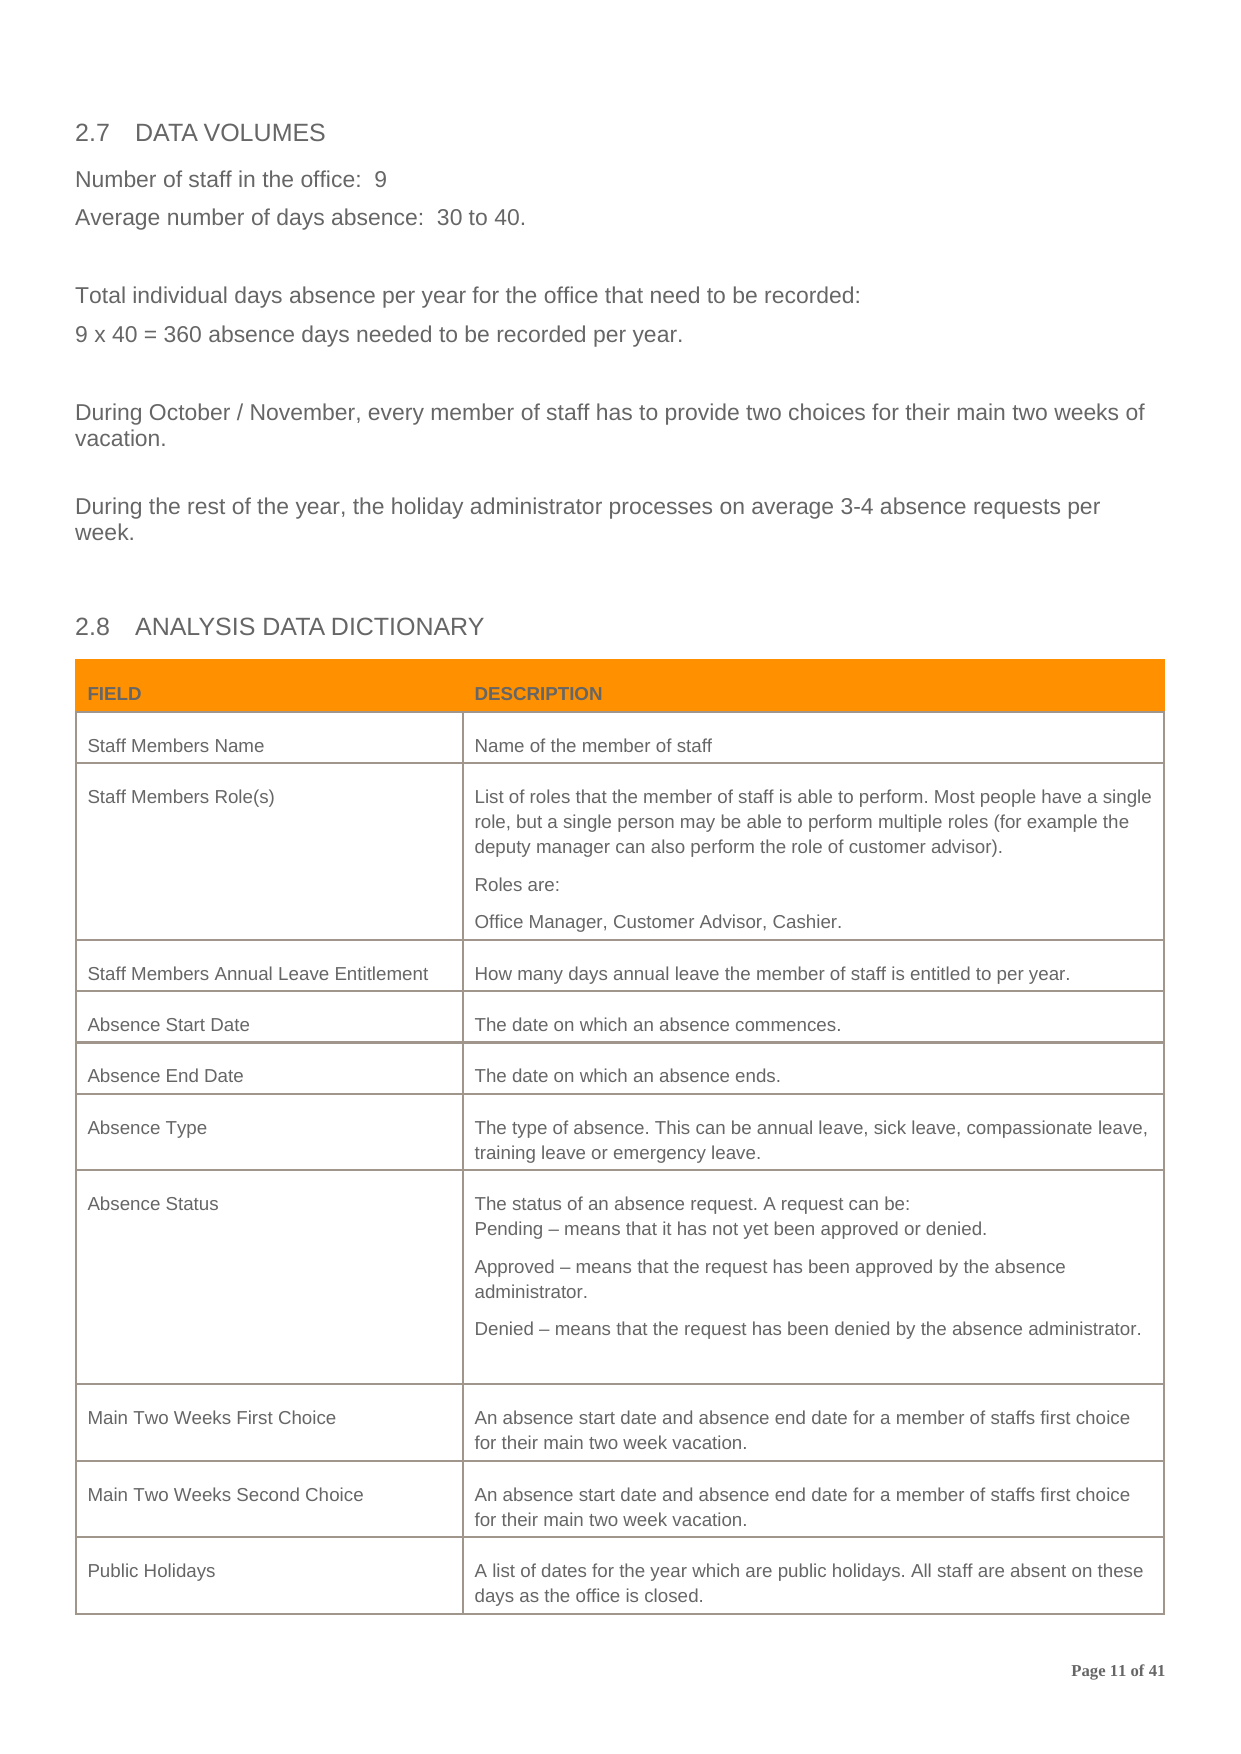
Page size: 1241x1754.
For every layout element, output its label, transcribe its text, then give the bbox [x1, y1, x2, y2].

table_cell List of roles that the member of staff is able to perform. Most people have a single role, but a single person may be able to perform multiple roles (for example the deputy manager can also perform the role of customer advisor). Roles are: Office Manager, Customer Advisor, Cashier. [464, 764, 1163, 938]
table_cell Absence Type [77, 1095, 462, 1169]
subtitle analysis data dictionary [75, 612, 1165, 640]
table_cell The date on which an absence commences. [464, 992, 1163, 1041]
table_cell Main Two Weeks First Choice [77, 1385, 462, 1460]
text Number of staff in the office: 9 [75, 166, 1165, 192]
table_cell Staff Members Name [77, 713, 462, 762]
table_cell The type of absence. This can be annual leave, sick leave, compassionate leave, training leave or emergency leave. [464, 1095, 1163, 1169]
table_cell Absence Start Date [77, 992, 462, 1041]
text Total individual days absence per year for the office that need to be recorded: [75, 282, 1165, 308]
table_cell How many days annual leave the member of staff is entitled to per year. [464, 941, 1163, 990]
table_cell The date on which an absence ends. [464, 1044, 1163, 1093]
table_cell An absence start date and absence end date for a member of staffs first choice for their main two week vacation. [464, 1462, 1163, 1536]
table_header Field [77, 661, 462, 711]
table_cell Absence End Date [77, 1044, 462, 1093]
table_cell Public Holidays [77, 1538, 462, 1613]
table_cell Main Two Weeks Second Choice [77, 1462, 462, 1536]
text During October / November, every member of staff has to provide two choices for their main two weeks of vacation. [75, 399, 1165, 480]
table_cell An absence start date and absence end date for a member of staffs first choice for their main two week vacation. [464, 1385, 1163, 1460]
table_cell The status of an absence request. A request can be: Pending – means that it has not yet been approved or denied. Approved – means that the request has been approved by the absence administrator. Denied – means that the request has been denied by the absence administrator. [464, 1171, 1163, 1383]
text 9 x 40 = 360 absence days needed to be recorded per year. [75, 321, 1165, 347]
table_cell Name of the member of staff [464, 713, 1163, 762]
table_cell Staff Members Annual Leave Entitlement [77, 941, 462, 990]
text Average number of days absence: 30 to 40. [75, 204, 1165, 231]
table_cell A list of dates for the year which are public holidays. All staff are absent on these days as the office is closed. [464, 1538, 1163, 1613]
table_header description [464, 661, 1163, 711]
table_cell Staff Members Role(s) [77, 764, 462, 938]
subtitle Data volumes [75, 118, 1165, 147]
text During the rest of the year, the holiday administrator processes on average 3-4 absence requests per week. [75, 493, 1165, 545]
table_cell Absence Status [77, 1171, 462, 1383]
